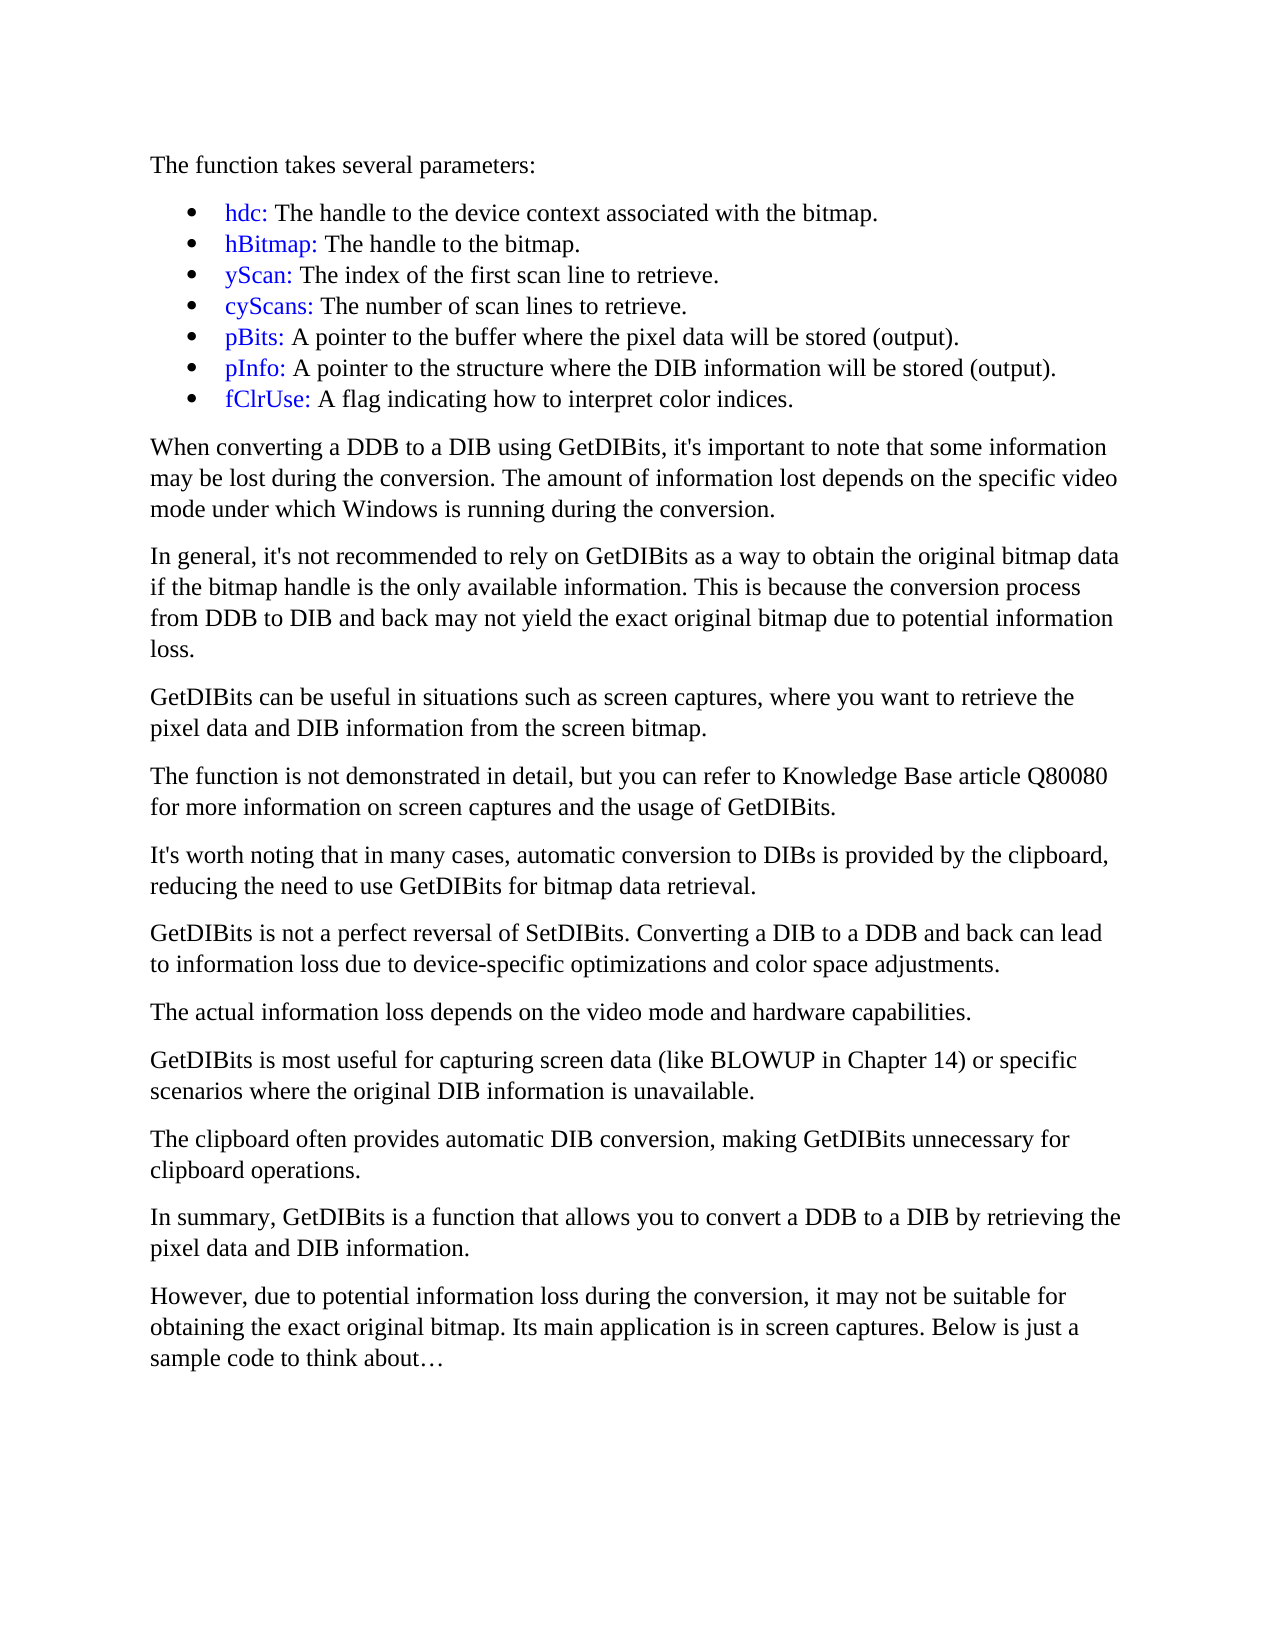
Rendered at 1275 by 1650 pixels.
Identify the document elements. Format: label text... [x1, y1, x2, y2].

list yScan: The index of the first scan line to retrieve. [187, 260, 1125, 288]
text When converting a DDB to a DIB using GetDIBits, it's important to note that some information may be lost during the conversion. The amount of information lost depends on the specific video mode under which Windows is running during the conversion. [150, 432, 1125, 522]
text GetDIBits can be useful in situations such as screen captures, where you want to retrieve the pixel data and DIB information from the screen bitmap. [150, 682, 1125, 742]
text However, due to potential information loss during the conversion, it may not be suitable for obtaining the exact original bitmap. Its main application is in screen captures. Below is just a sample code to think about… [150, 1281, 1125, 1372]
list pInfo: A pointer to the structure where the DIB information will be stored (output). [187, 353, 1125, 382]
list fClrUse: A flag indicating how to interpret color indices. [187, 384, 1125, 413]
text In summary, GetDIBits is a function that allows you to convert a DDB to a DIB by retrieving the pixel data and DIB information. [150, 1202, 1125, 1262]
text In general, it's not recommended to rely on GetDIBits as a way to obtain the original bitmap data if the bitmap handle is the only available information. This is because the conversion process from DDB to DIB and back may not yield the exact original bitmap due to potential information loss. [150, 541, 1125, 663]
text GetDIBits is not a perfect reversal of SetDIBits. Converting a DIB to a DDB and back can lead to information loss due to device-specific optimizations and color space adjustments. [150, 918, 1125, 978]
list hdc: The handle to the device context associated with the bitmap. [187, 198, 1125, 226]
list pBits: A pointer to the buffer where the pixel data will be stored (output). [187, 322, 1125, 351]
text GetDIBits is most useful for capturing screen data (like BLOWUP in Chapter 14) or specific scenarios where the original DIB information is unavailable. [150, 1045, 1125, 1105]
list hBitmap: The handle to the bitmap. [187, 229, 1125, 257]
text The function is not demonstrated in detail, but you can refer to Knowledge Base article Q80080 for more information on screen captures and the usage of GetDIBits. [150, 761, 1125, 821]
list cyScans: The number of scan lines to retrieve. [187, 291, 1125, 319]
text It's worth noting that in many cases, automatic conversion to DIBs is provided by the clipboard, reducing the need to use GetDIBits for bitmap data retrieval. [150, 840, 1125, 899]
text The actual information loss depends on the video mode and hardware capabilities. [150, 997, 1125, 1026]
text The function takes several parameters: [150, 150, 1125, 179]
text The clipboard often provides automatic DIB conversion, making GetDIBits unnecessary for clipboard operations. [150, 1124, 1125, 1183]
